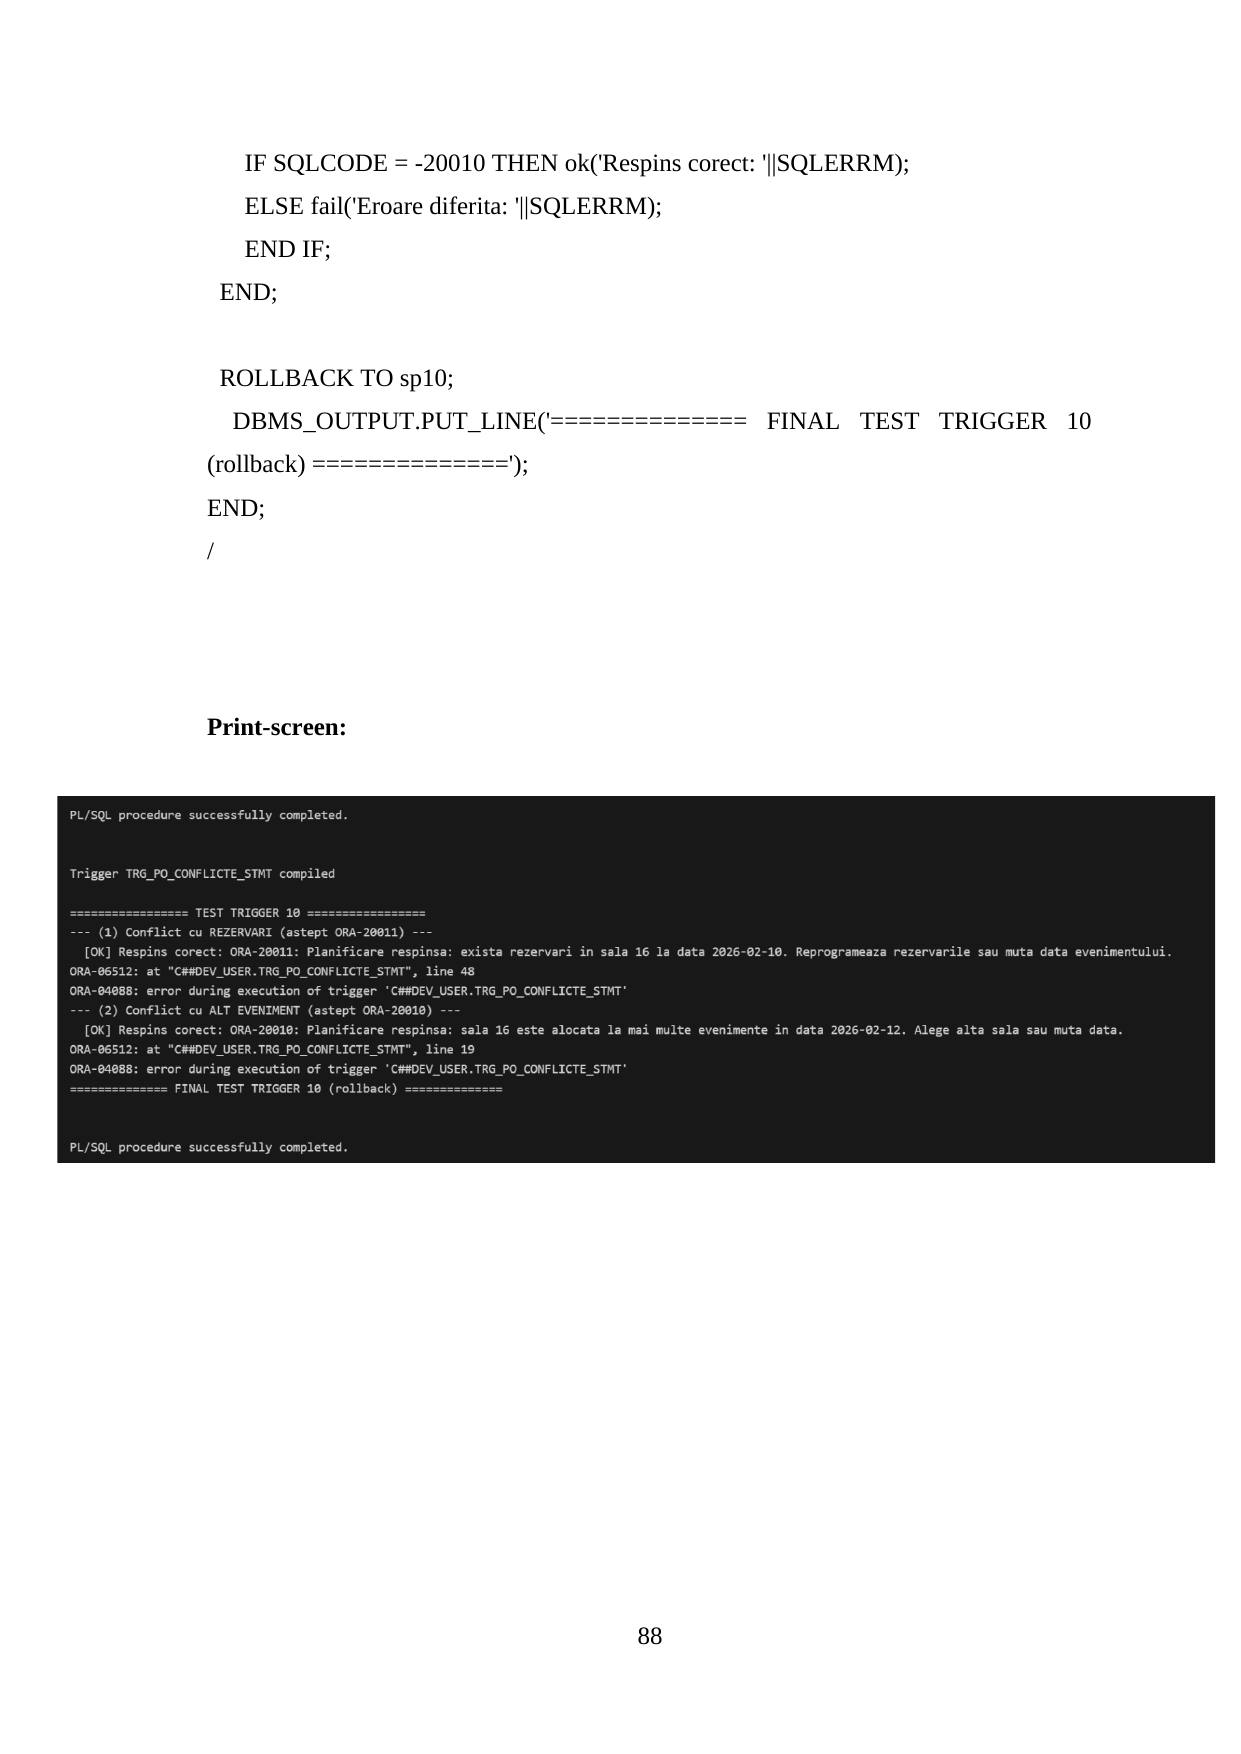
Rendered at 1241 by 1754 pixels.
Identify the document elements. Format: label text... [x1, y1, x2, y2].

text END IF; [207, 234, 1092, 263]
text DBMS_OUTPUT.PUT_LINE('============== FINAL TEST TRIGGER 10 (rollback) =============='); [207, 406, 1092, 478]
text IF SQLCODE = -20010 THEN ok('Respins corect: '||SQLERRM); [207, 148, 1092, 176]
text ELSE fail('Eroare diferita: '||SQLERRM); [207, 191, 1092, 219]
subtitle Print-screen: [207, 712, 1092, 741]
text / [207, 536, 1092, 564]
picture [55, 796, 1213, 1162]
text END; [207, 493, 1092, 521]
text ROLLBACK TO sp10; [207, 363, 1092, 392]
text END; [207, 277, 1092, 306]
